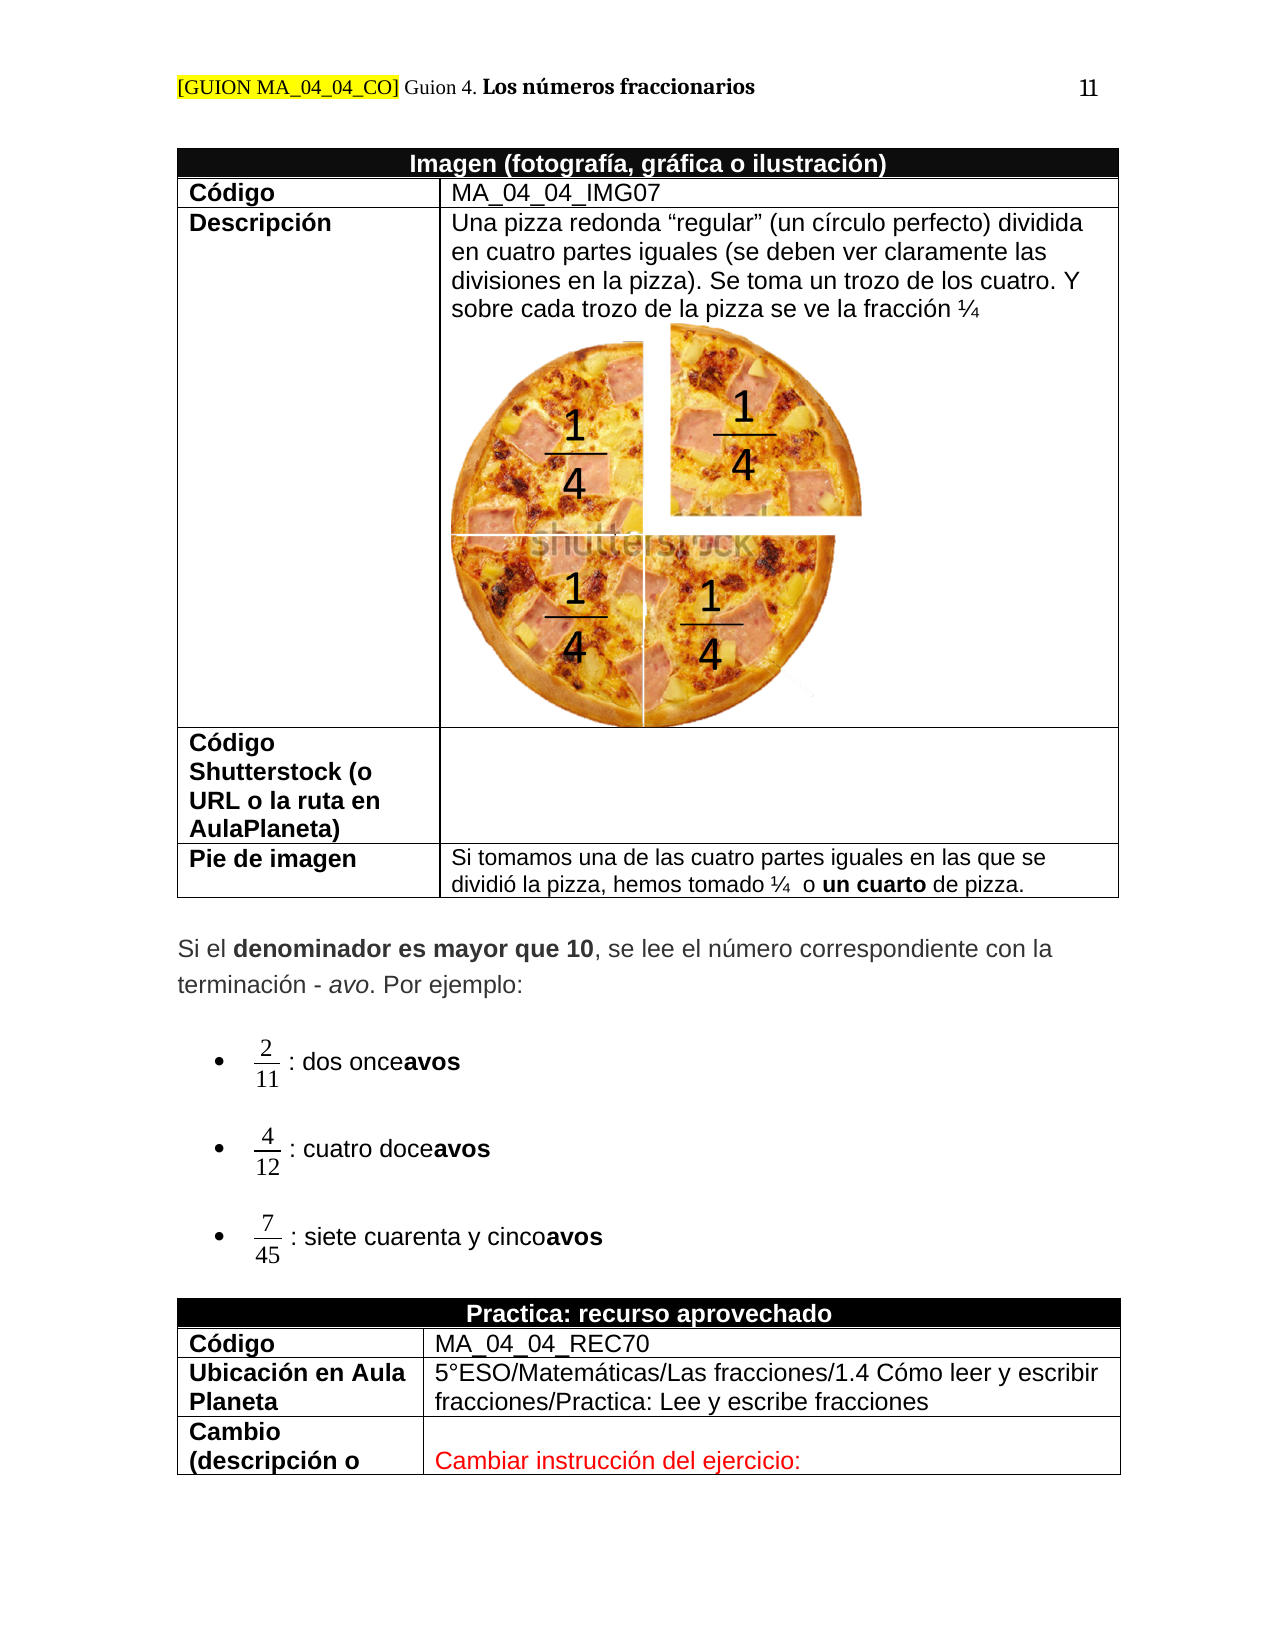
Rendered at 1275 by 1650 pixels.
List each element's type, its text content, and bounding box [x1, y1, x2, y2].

table_cell Descripción [178, 208, 439, 727]
table_cell 5°ESO/Matemáticas/Las fracciones/1.4 Cómo leer y escribir fracciones/Practica: Lee y escribe fracciones [424, 1358, 1120, 1416]
table_cell Ubicación en Aula Planeta [178, 1358, 423, 1416]
table_cell Una pizza redonda “regular” (un círculo perfecto) dividida en cuatro partes iguales (se deben ver claramente las divisiones en la pizza). Se toma un trozo de los cuatro. Y sobre cada trozo de la pizza se ve la fracción ¼ [441, 208, 1118, 727]
table_header Practica: recurso aprovechado [178, 1299, 1120, 1327]
table_cell MA_04_04_REC70 [424, 1329, 1120, 1357]
table_cell MA_04_04_IMG07 [441, 179, 1118, 207]
list : siete cuarenta y cincoavos [215, 1210, 1098, 1269]
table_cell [424, 1417, 1120, 1474]
table_cell Pie de imagen [178, 844, 439, 897]
list : cuatro doceavos [215, 1122, 1098, 1181]
table_cell Código Shutterstock (o URL o la ruta en AulaPlaneta) [178, 728, 439, 843]
table_cell Código [178, 179, 439, 207]
text Si el denominador es mayor que 10, se lee el número correspondiente con la terminación - avo. Por ejemplo: [177, 927, 1098, 999]
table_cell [178, 1417, 423, 1474]
table_cell Si tomamos una de las cuatro partes iguales en las que se dividió la pizza, hemos tomado ¼ o un cuarto de pizza. [441, 844, 1118, 897]
list : dos onceavos [215, 1034, 1098, 1093]
table_cell [441, 728, 1118, 843]
picture [451, 323, 862, 728]
table_header Imagen (fotografía, gráfica o ilustración) [178, 149, 1118, 177]
table_cell Código [178, 1329, 423, 1357]
